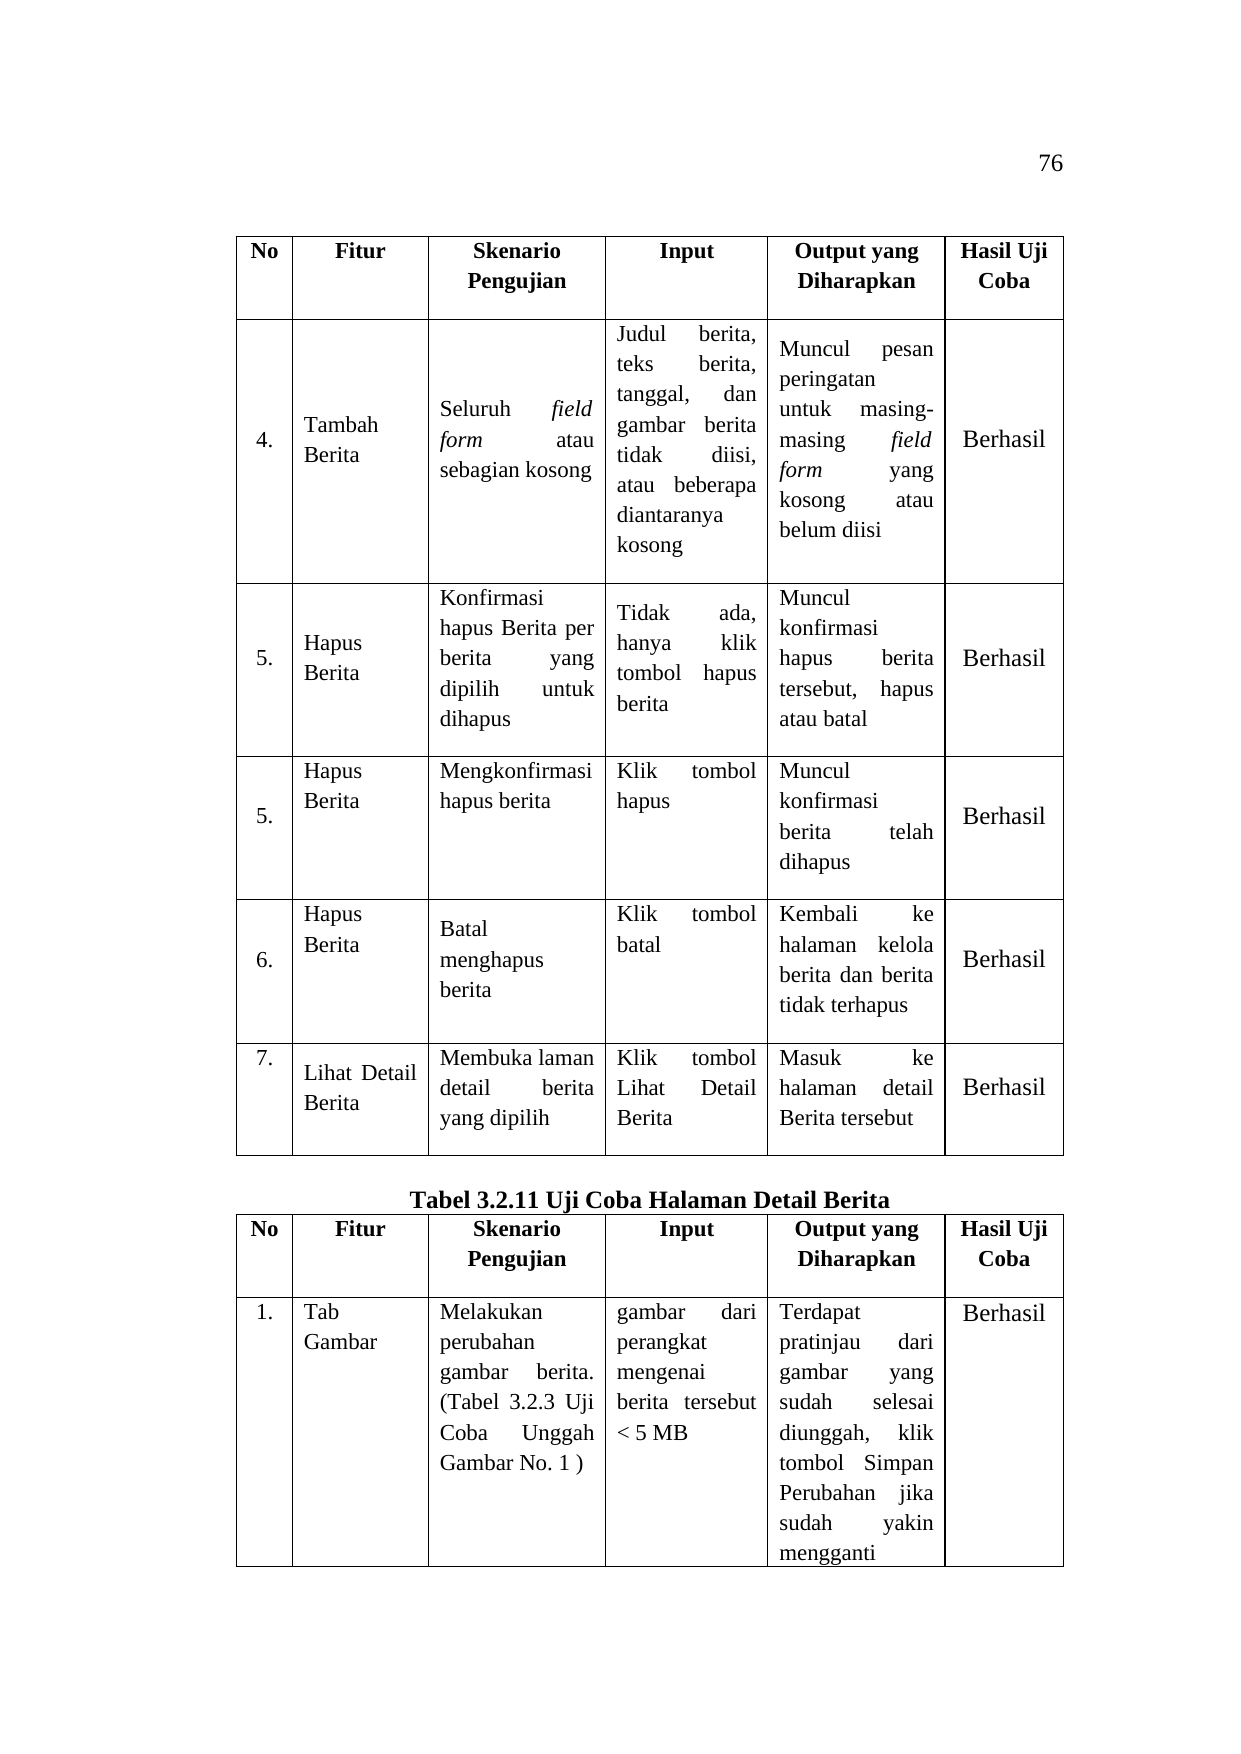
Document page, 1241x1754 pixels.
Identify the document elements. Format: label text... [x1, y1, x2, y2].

table_cell Kembali ke halaman kelola berita dan berita tidak terhapus [768, 900, 944, 1042]
table_cell Berhasil [946, 584, 1063, 756]
table_cell Membuka laman detail berita yang dipilih [429, 1044, 605, 1155]
table_cell Muncul konfirmasi hapus berita tersebut, hapus atau batal [768, 584, 944, 756]
table_header Hasil Uji Coba [946, 237, 1063, 319]
table_cell 5. [237, 757, 292, 899]
table_cell Batal menghapus berita [429, 900, 605, 1042]
table_cell Muncul konfirmasi berita telah dihapus [768, 757, 944, 899]
table_cell Judul berita, teks berita, tanggal, dan gambar berita tidak diisi, atau beberapa diantaranya kosong [606, 320, 767, 583]
table_cell Seluruh field form atau sebagian kosong [429, 320, 605, 583]
table_header Fitur [293, 1215, 428, 1297]
table_header No [237, 237, 292, 319]
table_cell 6. [237, 900, 292, 1042]
table_cell 7. [237, 1044, 292, 1155]
table_cell Tambah Berita [293, 320, 428, 583]
table_cell Hapus Berita [293, 900, 428, 1042]
table_cell Mengkonfirmasi hapus berita [429, 757, 605, 899]
table_cell 5. [237, 584, 292, 756]
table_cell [768, 1298, 944, 1566]
table_header Input [606, 1215, 767, 1297]
table_cell 4. [237, 320, 292, 583]
table_cell Berhasil [946, 1044, 1063, 1155]
table_cell Hapus Berita [293, 757, 428, 899]
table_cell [429, 1298, 605, 1566]
table_cell Berhasil [946, 900, 1063, 1042]
table_header Output yang Diharapkan [768, 1215, 944, 1297]
table_header Hasil Uji Coba [946, 1215, 1063, 1297]
table_cell Berhasil [946, 1298, 1063, 1566]
table_cell Klik tombol Lihat Detail Berita [606, 1044, 767, 1155]
table_header Output yang Diharapkan [768, 237, 944, 319]
table_cell Hapus Berita [293, 584, 428, 756]
table_cell Muncul pesan peringatan untuk masing-masing field form yang kosong atau belum diisi [768, 320, 944, 583]
table_cell Berhasil [946, 757, 1063, 899]
table_cell Tab Gambar [293, 1298, 428, 1566]
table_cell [606, 1298, 767, 1566]
table_cell Konfirmasi hapus Berita per berita yang dipilih untuk dihapus [429, 584, 605, 756]
table_cell Berhasil [946, 320, 1063, 583]
text Tabel 3.2.11 Uji Coba Halaman Detail Berita [236, 1185, 1063, 1214]
table_cell 1. [237, 1298, 292, 1566]
table_header Skenario Pengujian [429, 237, 605, 319]
table_cell Klik tombol batal [606, 900, 767, 1042]
table_cell Klik tombol hapus [606, 757, 767, 899]
table_header No [237, 1215, 292, 1297]
table_cell Tidak ada, hanya klik tombol hapus berita [606, 584, 767, 756]
table_header Input [606, 237, 767, 319]
table_header Fitur [293, 237, 428, 319]
table_cell Lihat Detail Berita [293, 1044, 428, 1155]
table_header Skenario Pengujian [429, 1215, 605, 1297]
table_cell Masuk ke halaman detail Berita tersebut [768, 1044, 944, 1155]
